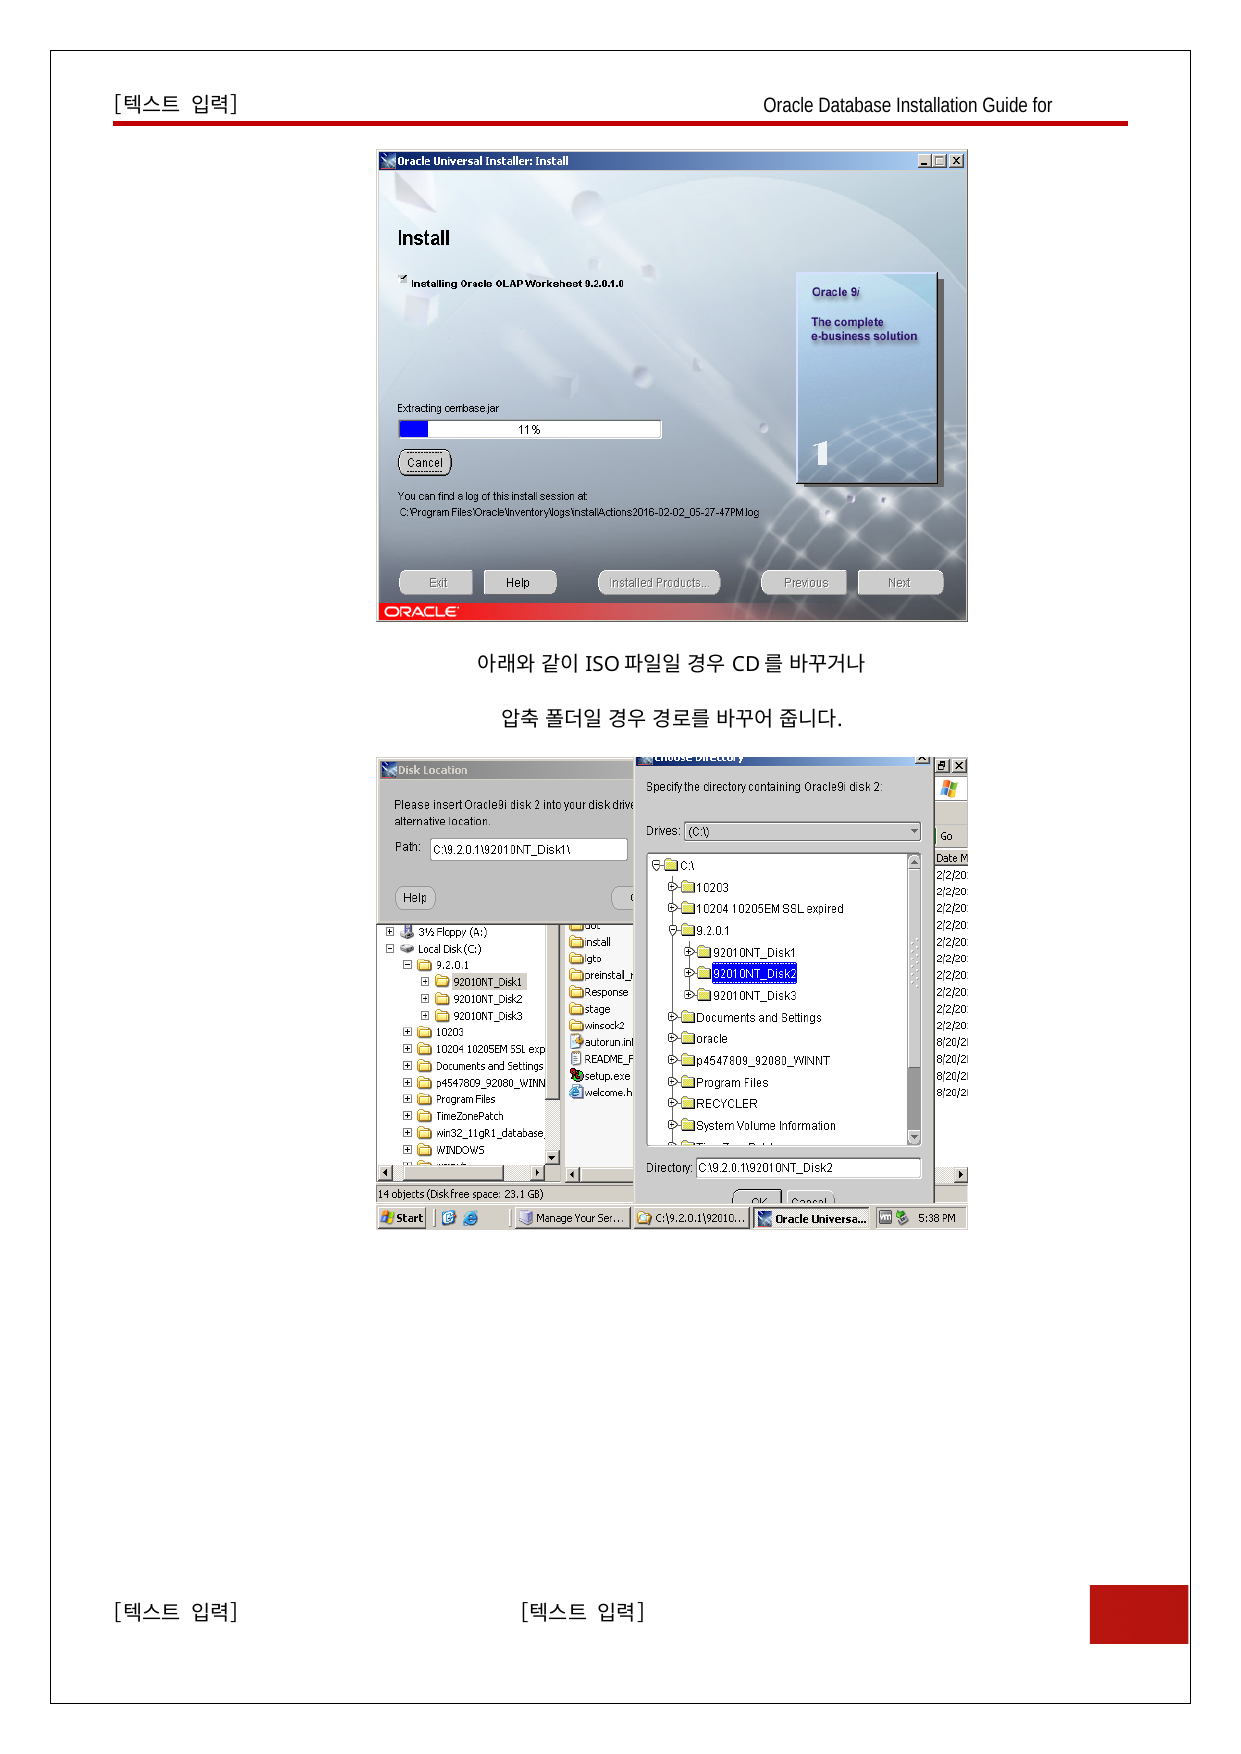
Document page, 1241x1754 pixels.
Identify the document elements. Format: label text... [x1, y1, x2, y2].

text 아래와 같이 ISO파일일 경우 CD를 바꾸거나 [216, 647, 1128, 677]
text 압축 폴더일 경우 경로를 바꾸어 줍니다. [216, 702, 1128, 733]
picture [376, 149, 968, 622]
picture [376, 757, 968, 1230]
picture [1089, 1585, 1189, 1644]
